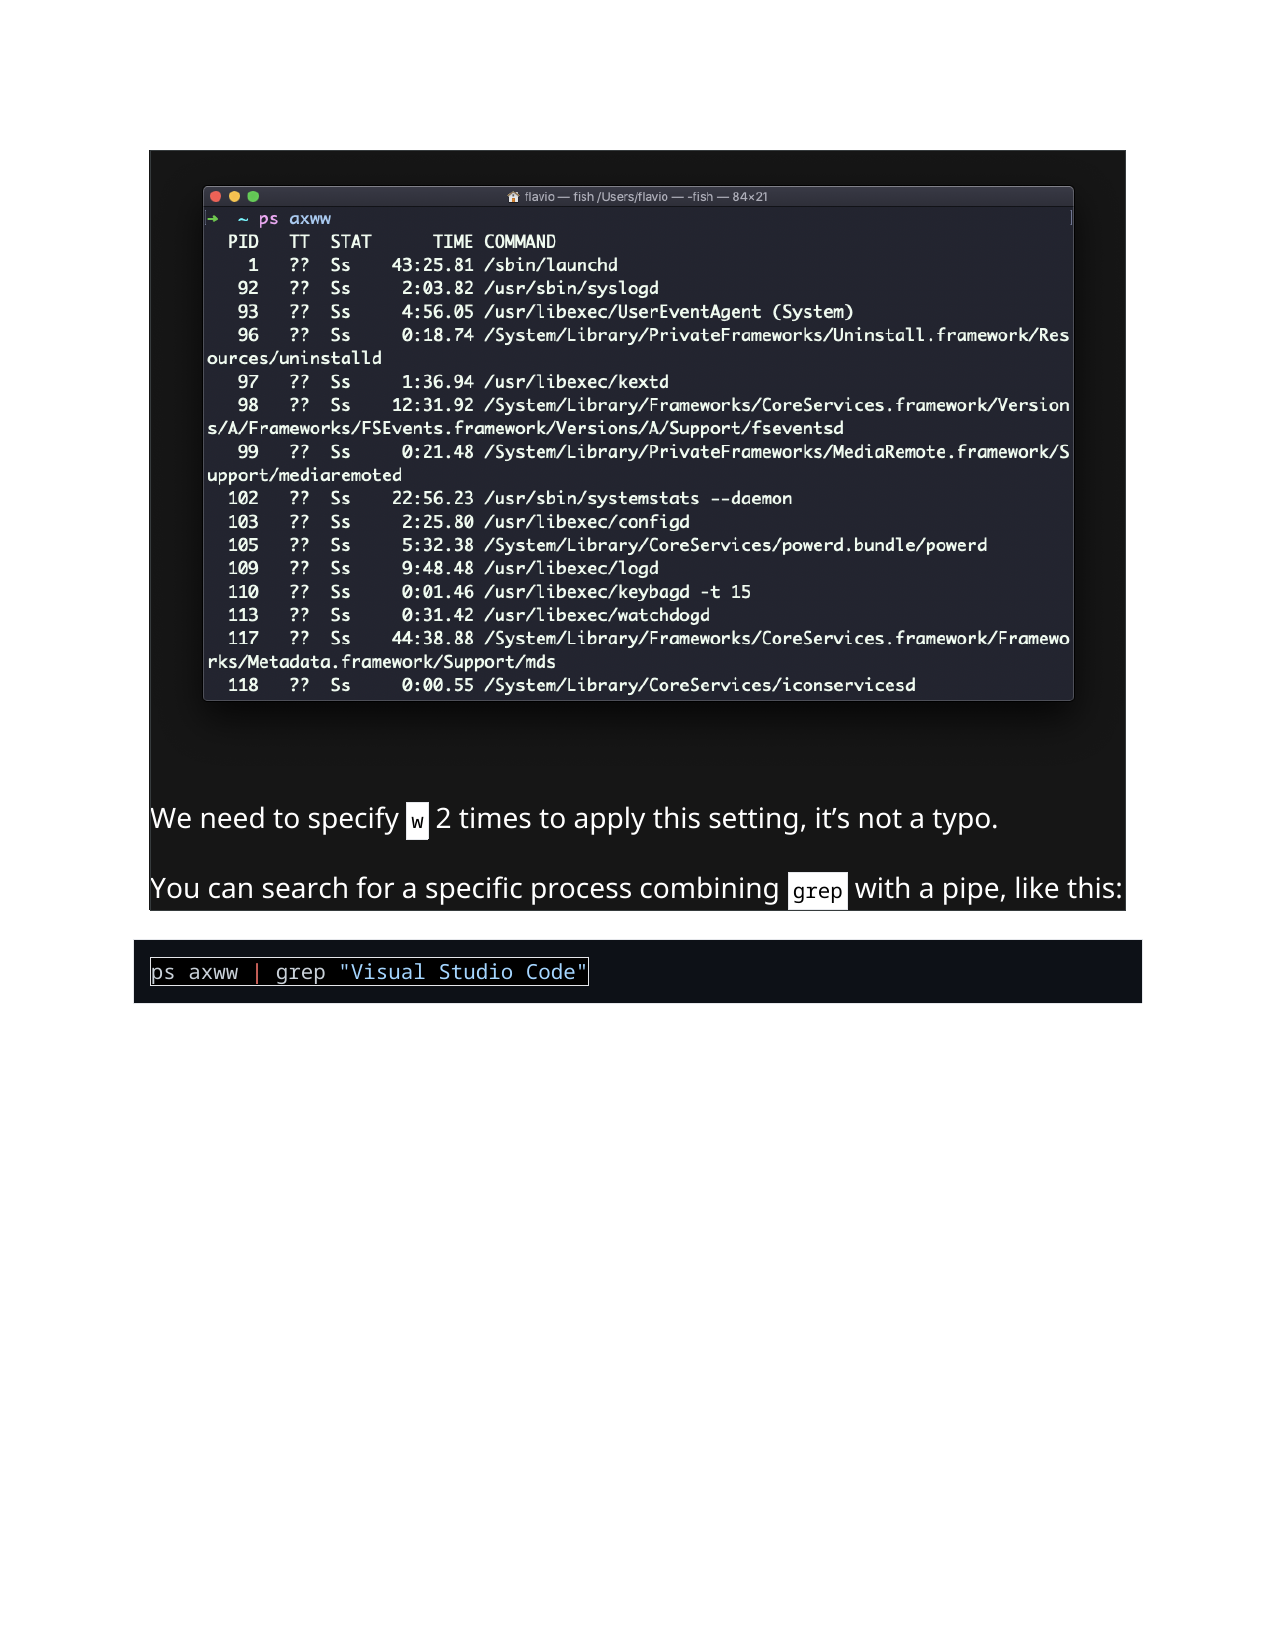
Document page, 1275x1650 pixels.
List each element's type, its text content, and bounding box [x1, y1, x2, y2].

text ps axww | grep "Visual Studio Code" [134, 940, 1142, 1003]
picture [151, 151, 1125, 770]
text You can search for a specific process combining grep with a pipe, like this: [151, 868, 1125, 910]
text We need to specify w 2 times to apply this setting, it’s not a typo. [151, 798, 1125, 839]
